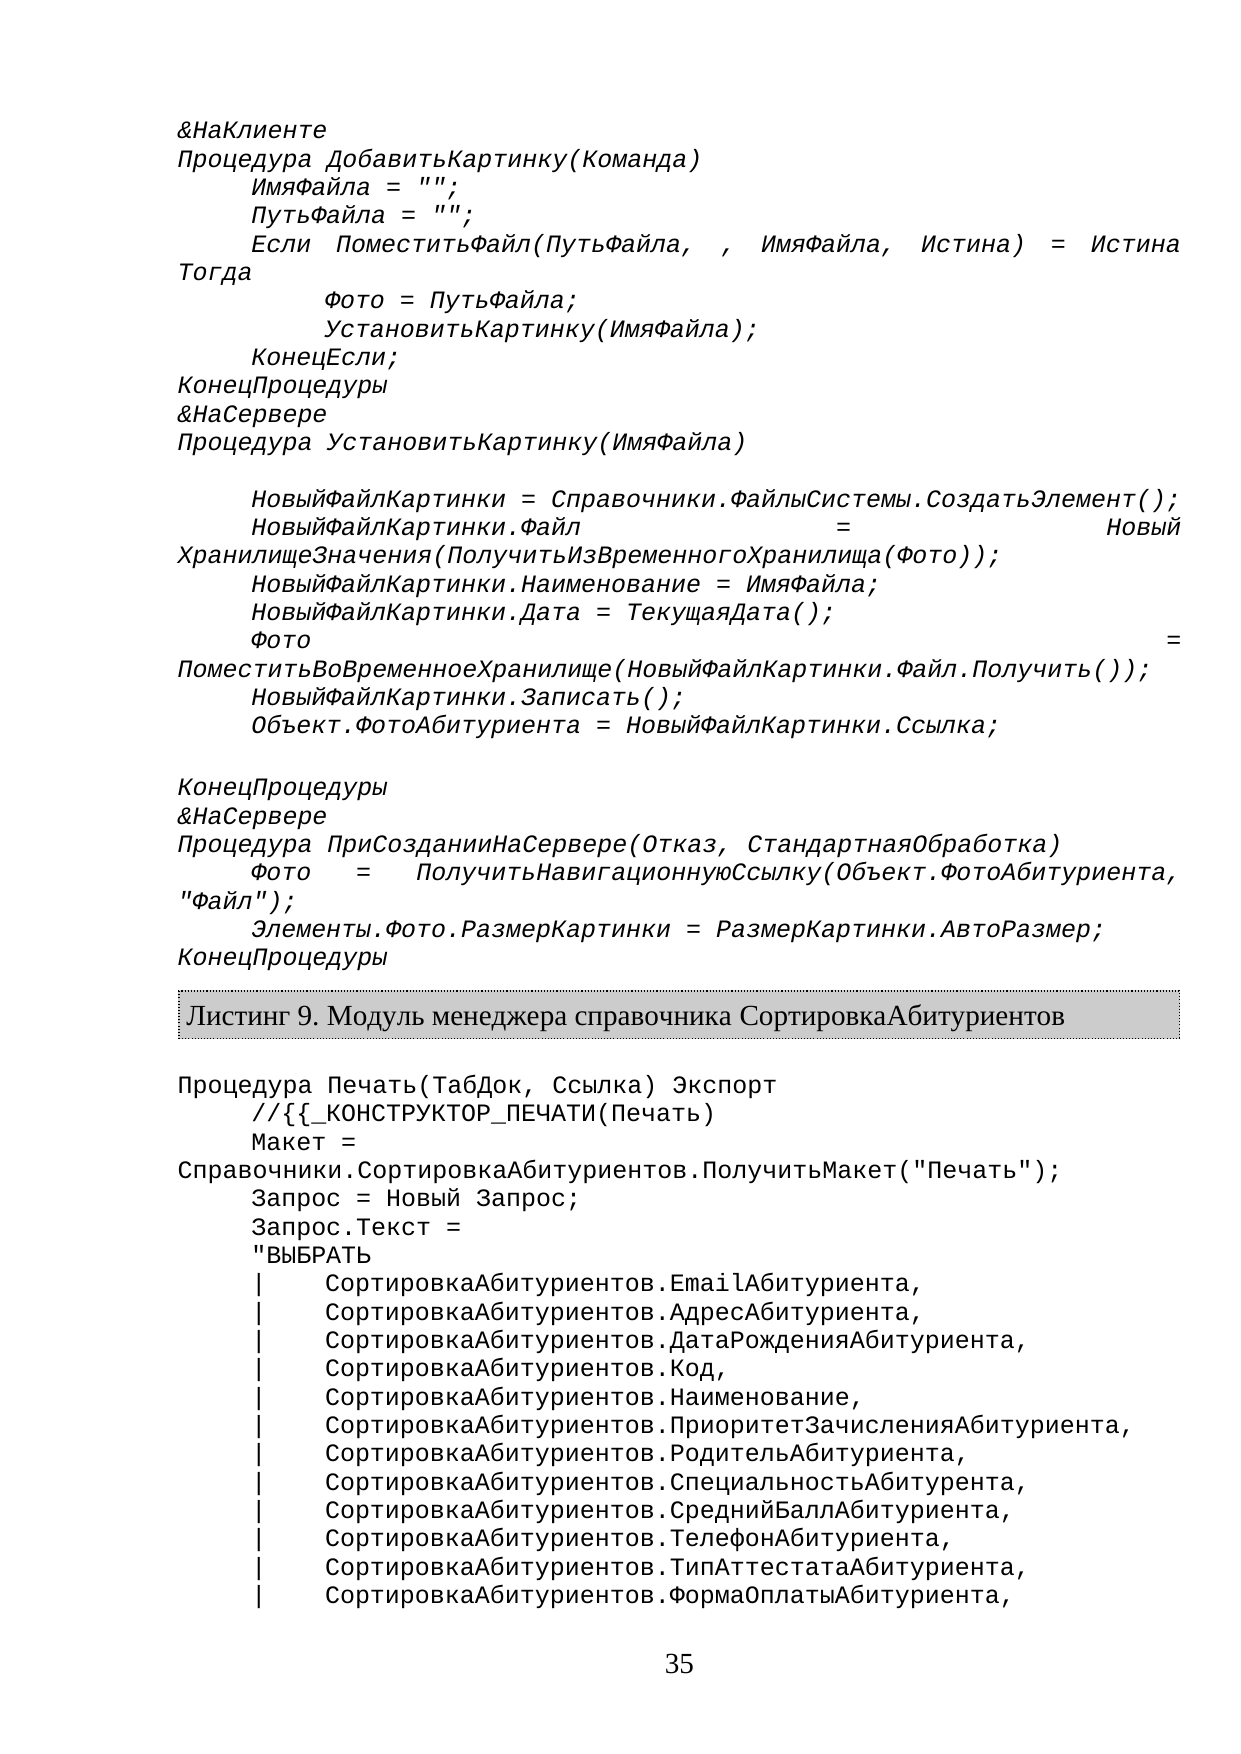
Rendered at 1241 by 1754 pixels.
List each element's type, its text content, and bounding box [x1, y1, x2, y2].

text Объект.ФотоАбитуриента = НовыйФайлКартинки.Ссылка; [177, 713, 1181, 741]
text Фото = ПоместитьВоВременноеХранилище(НовыйФайлКартинки.Файл.Получить()); [177, 628, 1181, 685]
text | СортировкаАбитуриентов.ФормаОплатыАбитуриента, [177, 1583, 1181, 1611]
text &НаСервере [177, 803, 1181, 832]
text | СортировкаАбитуриентов.EmailАбитуриента, [177, 1271, 1181, 1299]
text Элементы.Фото.РазмерКартинки = РазмерКартинки.АвтоРазмер; [177, 917, 1181, 945]
text | СортировкаАбитуриентов.ТипАттестатаАбитуриента, [177, 1554, 1181, 1583]
text Процедура УстановитьКартинку(ИмяФайла) [177, 430, 1181, 458]
text НовыйФайлКартинки.Записать(); [177, 685, 1181, 713]
text | СортировкаАбитуриентов.ДатаРожденияАбитуриента, [177, 1328, 1181, 1356]
text Запрос = Новый Запрос; [177, 1186, 1181, 1214]
text | СортировкаАбитуриентов.ТелефонАбитуриента, [177, 1526, 1181, 1554]
text | СортировкаАбитуриентов.СпециальностьАбитурента, [177, 1469, 1181, 1498]
text &НаКлиенте [177, 118, 1181, 146]
text | СортировкаАбитуриентов.Наименование, [177, 1384, 1181, 1413]
text | СортировкаАбитуриентов.ПриоритетЗачисленияАбитуриента, [177, 1413, 1181, 1441]
text &НаСервере [177, 401, 1181, 430]
text //{{_КОНСТРУКТОР_ПЕЧАТИ(Печать) [177, 1101, 1181, 1129]
text ПутьФайла = ""; [177, 203, 1181, 231]
text КонецЕсли; [177, 345, 1181, 373]
text НовыйФайлКартинки.Файл = Новый ХранилищеЗначения(ПолучитьИзВременногоХранилища(Фото)); [177, 515, 1181, 571]
text КонецПроцедуры [177, 775, 1181, 803]
text "ВЫБРАТЬ [177, 1243, 1181, 1271]
text Запрос.Текст = [177, 1214, 1181, 1243]
text Фото = ПолучитьНавигационнуюСсылку(Объект.ФотоАбитуриента, "Файл"); [177, 860, 1181, 917]
text ИмяФайла = ""; [177, 175, 1181, 203]
text Листинг 9. Модуль менеджера справочника СортировкаАбитуриентов [178, 990, 1180, 1039]
text | СортировкаАбитуриентов.СреднийБаллАбитуриента, [177, 1498, 1181, 1526]
text КонецПроцедуры [177, 945, 1181, 973]
text КонецПроцедуры [177, 373, 1181, 401]
text НовыйФайлКартинки = Справочники.ФайлыСистемы.СоздатьЭлемент(); [177, 486, 1181, 515]
text Процедура ДобавитьКартинку(Команда) [177, 146, 1181, 175]
text Процедура Печать(ТабДок, Ссылка) Экспорт [177, 1073, 1181, 1101]
text Если ПоместитьФайл(ПутьФайла, , ИмяФайла, Истина) = Истина Тогда [177, 231, 1181, 288]
text Процедура ПриСозданииНаСервере(Отказ, СтандартнаяОбработка) [177, 832, 1181, 860]
text НовыйФайлКартинки.Дата = ТекущаяДата(); [177, 600, 1181, 628]
text НовыйФайлКартинки.Наименование = ИмяФайла; [177, 571, 1181, 600]
text Макет = Справочники.СортировкаАбитуриентов.ПолучитьМакет("Печать"); [177, 1129, 1181, 1186]
text УстановитьКартинку(ИмяФайла); [177, 316, 1181, 345]
text | СортировкаАбитуриентов.РодительАбитуриента, [177, 1441, 1181, 1469]
text Фото = ПутьФайла; [177, 288, 1181, 316]
text | СортировкаАбитуриентов.АдресАбитуриента, [177, 1299, 1181, 1328]
text | СортировкаАбитуриентов.Код, [177, 1356, 1181, 1384]
